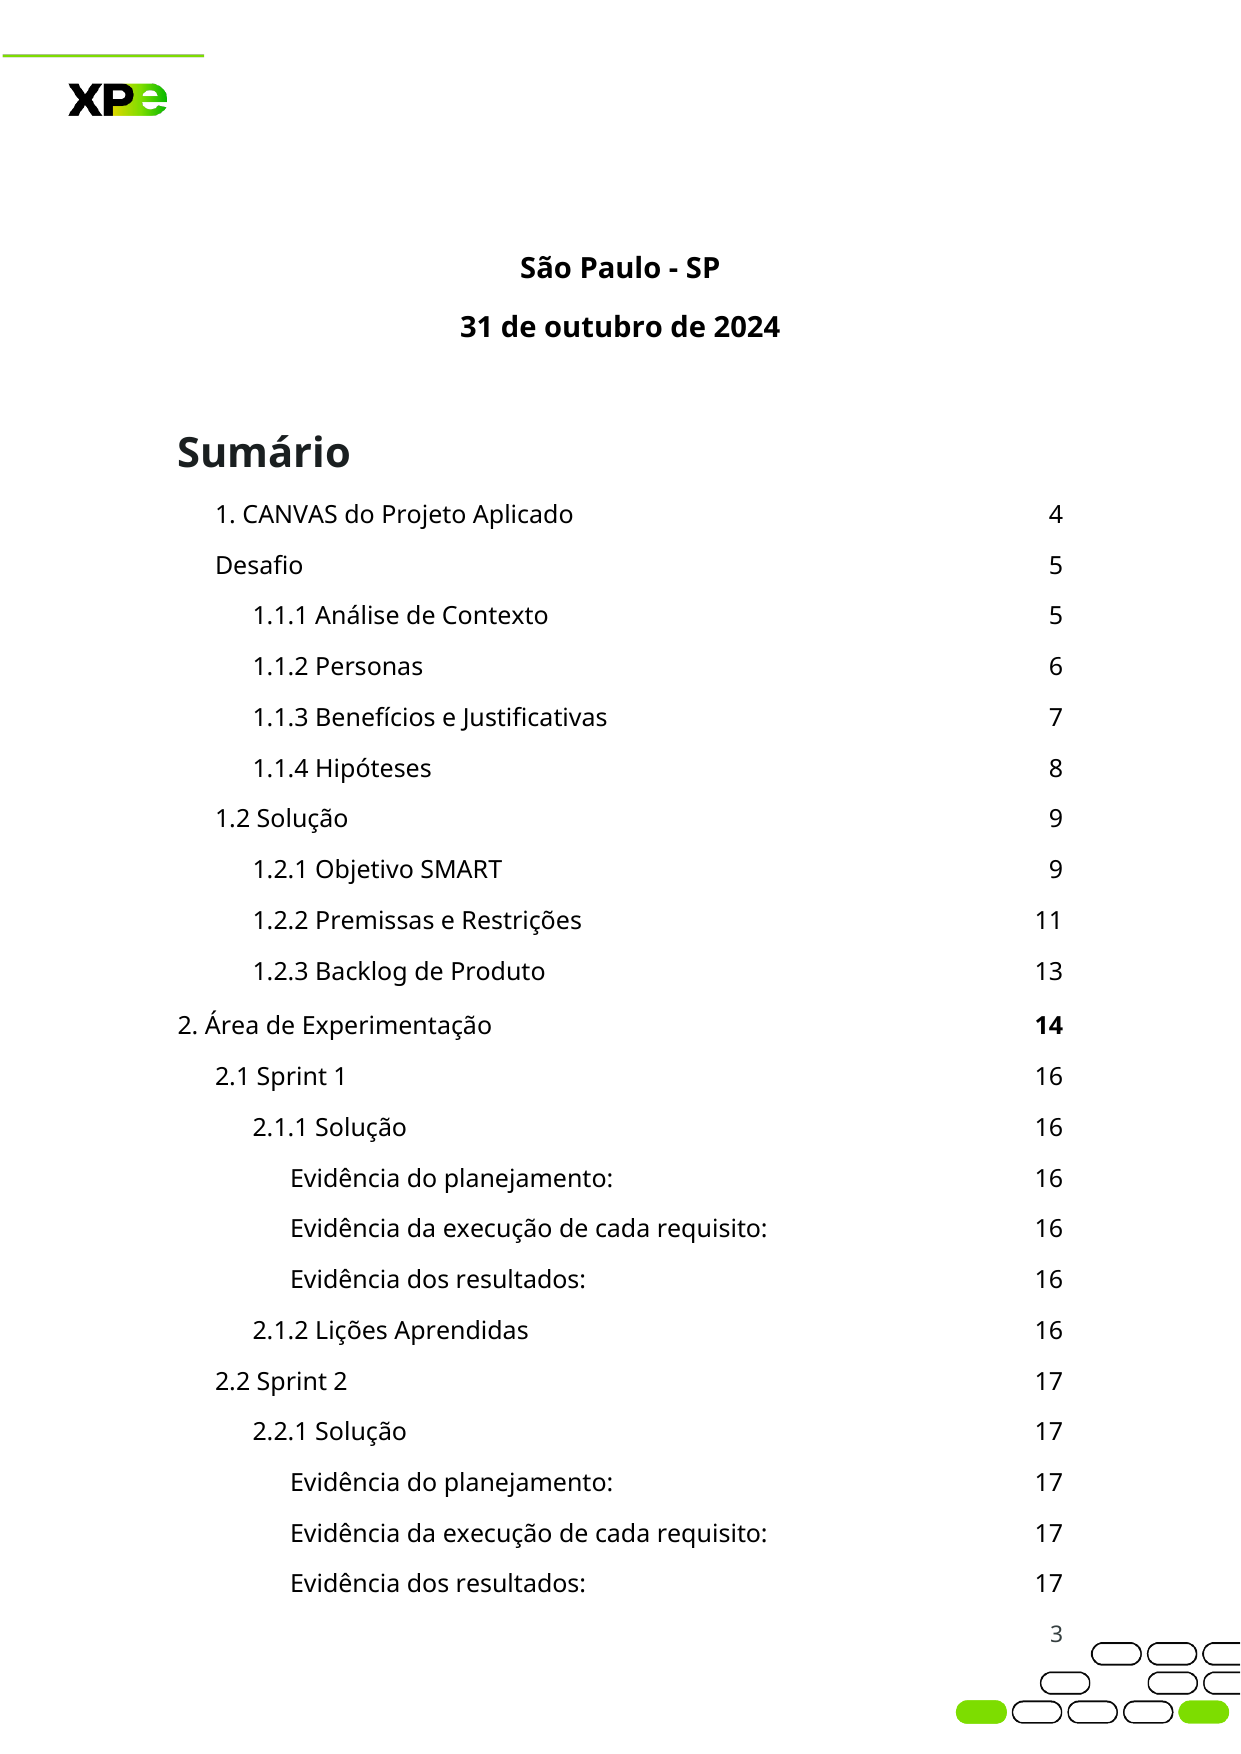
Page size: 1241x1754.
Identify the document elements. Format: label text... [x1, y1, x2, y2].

picture [2, 51, 205, 148]
text Sumário [177, 423, 1063, 479]
picture [955, 1642, 1241, 1724]
text São Paulo - SP 31 de outubro de 2024 [177, 148, 1063, 346]
